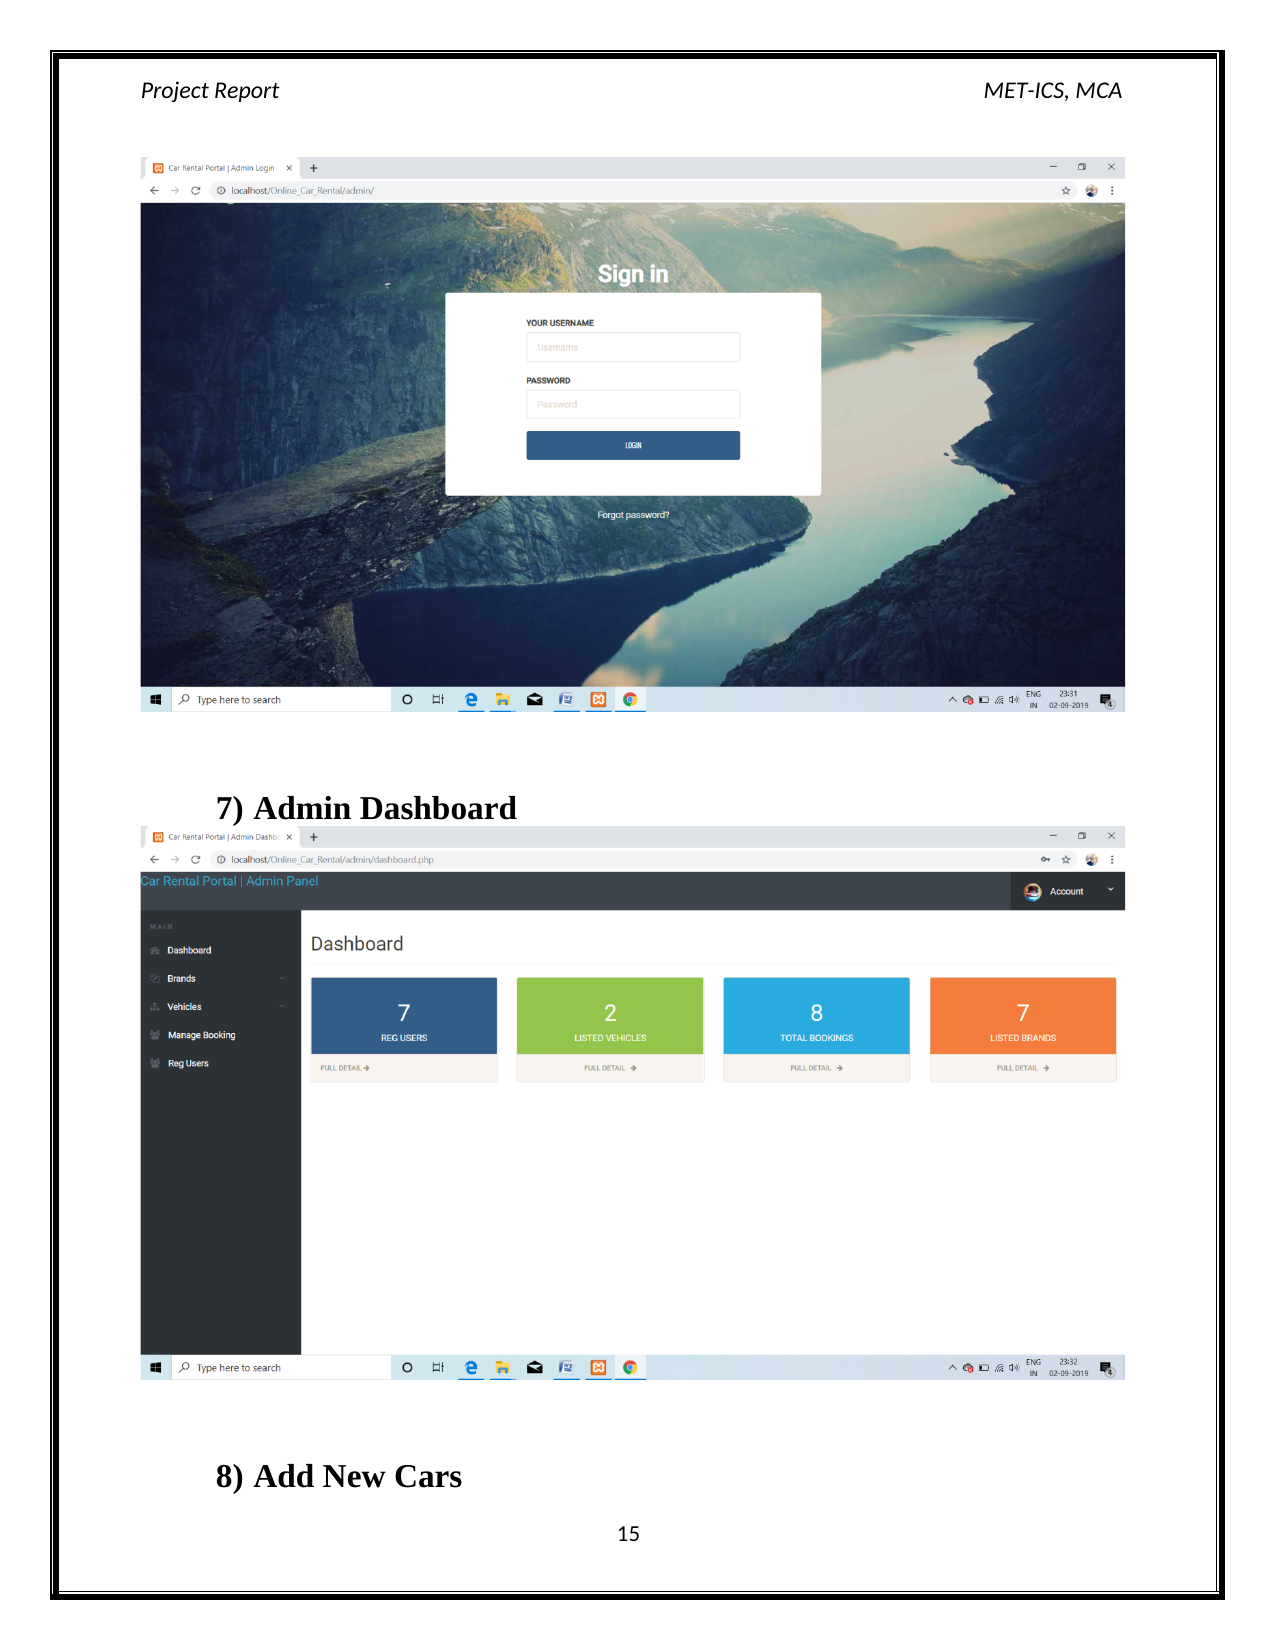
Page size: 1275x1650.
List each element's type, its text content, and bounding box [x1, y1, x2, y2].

list Add New Cars [216, 1457, 1125, 1495]
list Admin Dashboard [216, 788, 1125, 826]
picture [140, 157, 1125, 712]
picture [140, 826, 1125, 1380]
